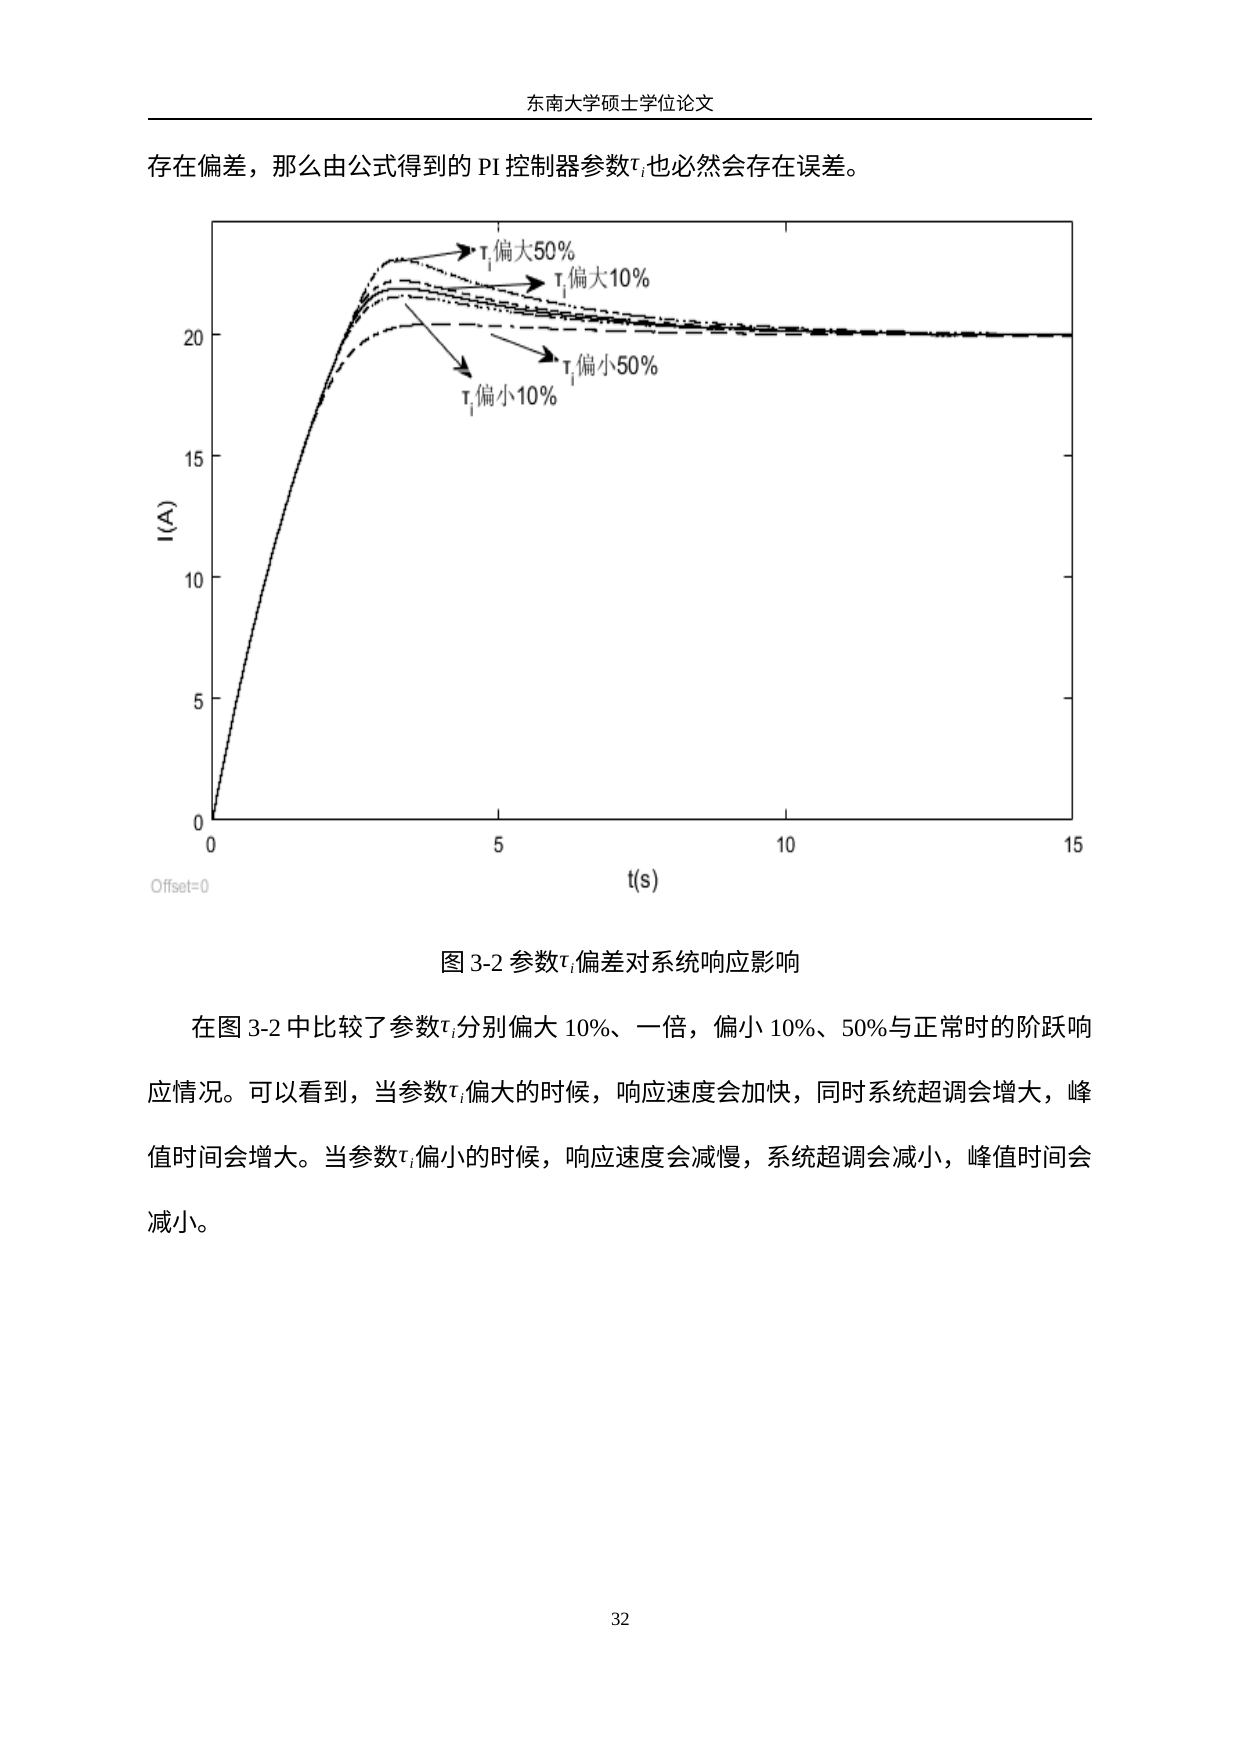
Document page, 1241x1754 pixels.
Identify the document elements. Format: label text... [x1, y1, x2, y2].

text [148, 132, 1092, 197]
text 图3-2 参数偏差对系统响应影响 [148, 928, 1092, 993]
text 在图3-2中比较了参数分别偏大10%、一倍，偏小10%、50%与正常时的阶跃响应情况。可以看到，当参数偏大的时候，响应速度会加快，同时系统超调会增大，峰值时间会增大。当参数偏小的时候，响应速度会减慢，系统超调会减小，峰值时间会减小。 [148, 993, 1092, 1253]
